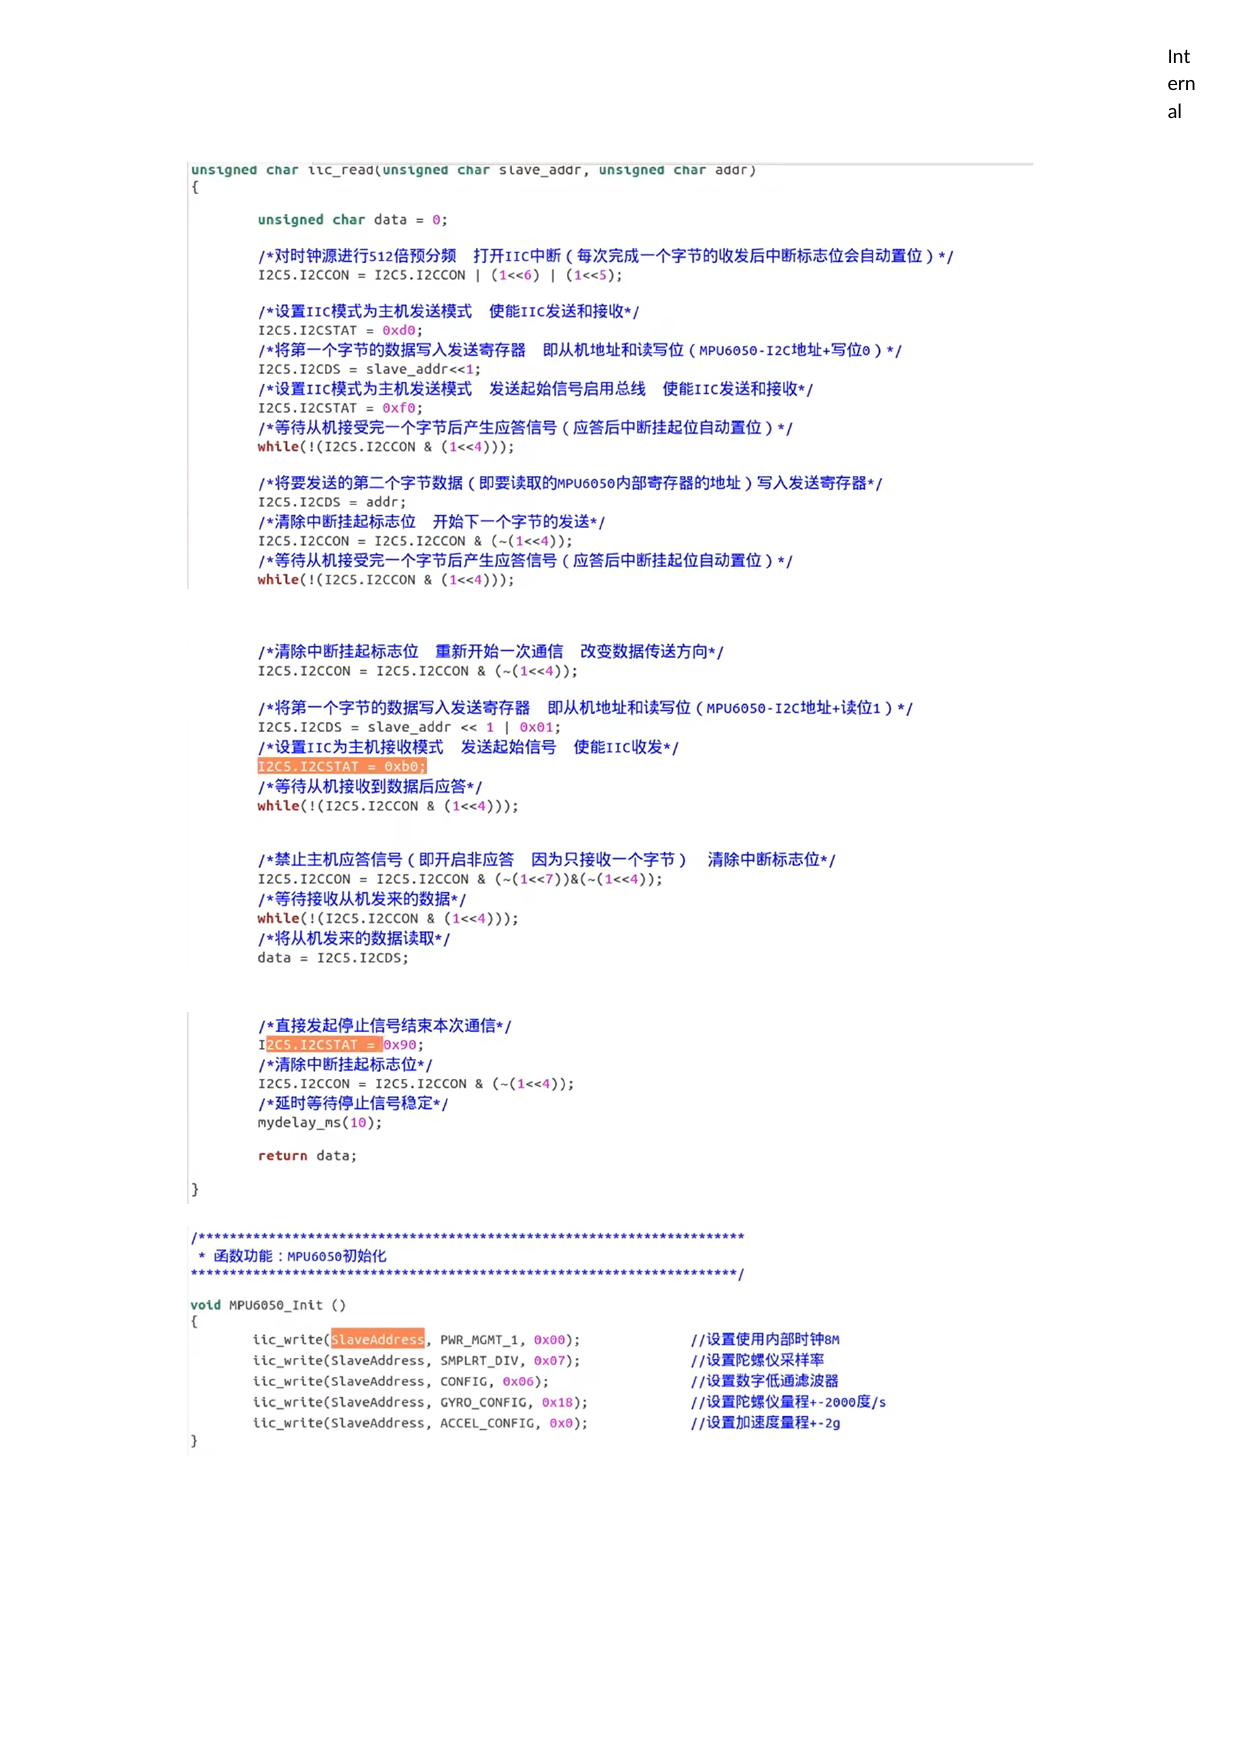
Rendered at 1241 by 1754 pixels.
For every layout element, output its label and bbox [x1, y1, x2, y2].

picture [187, 162, 1034, 589]
picture [187, 636, 926, 970]
picture [187, 1226, 944, 1456]
picture [187, 1012, 588, 1204]
